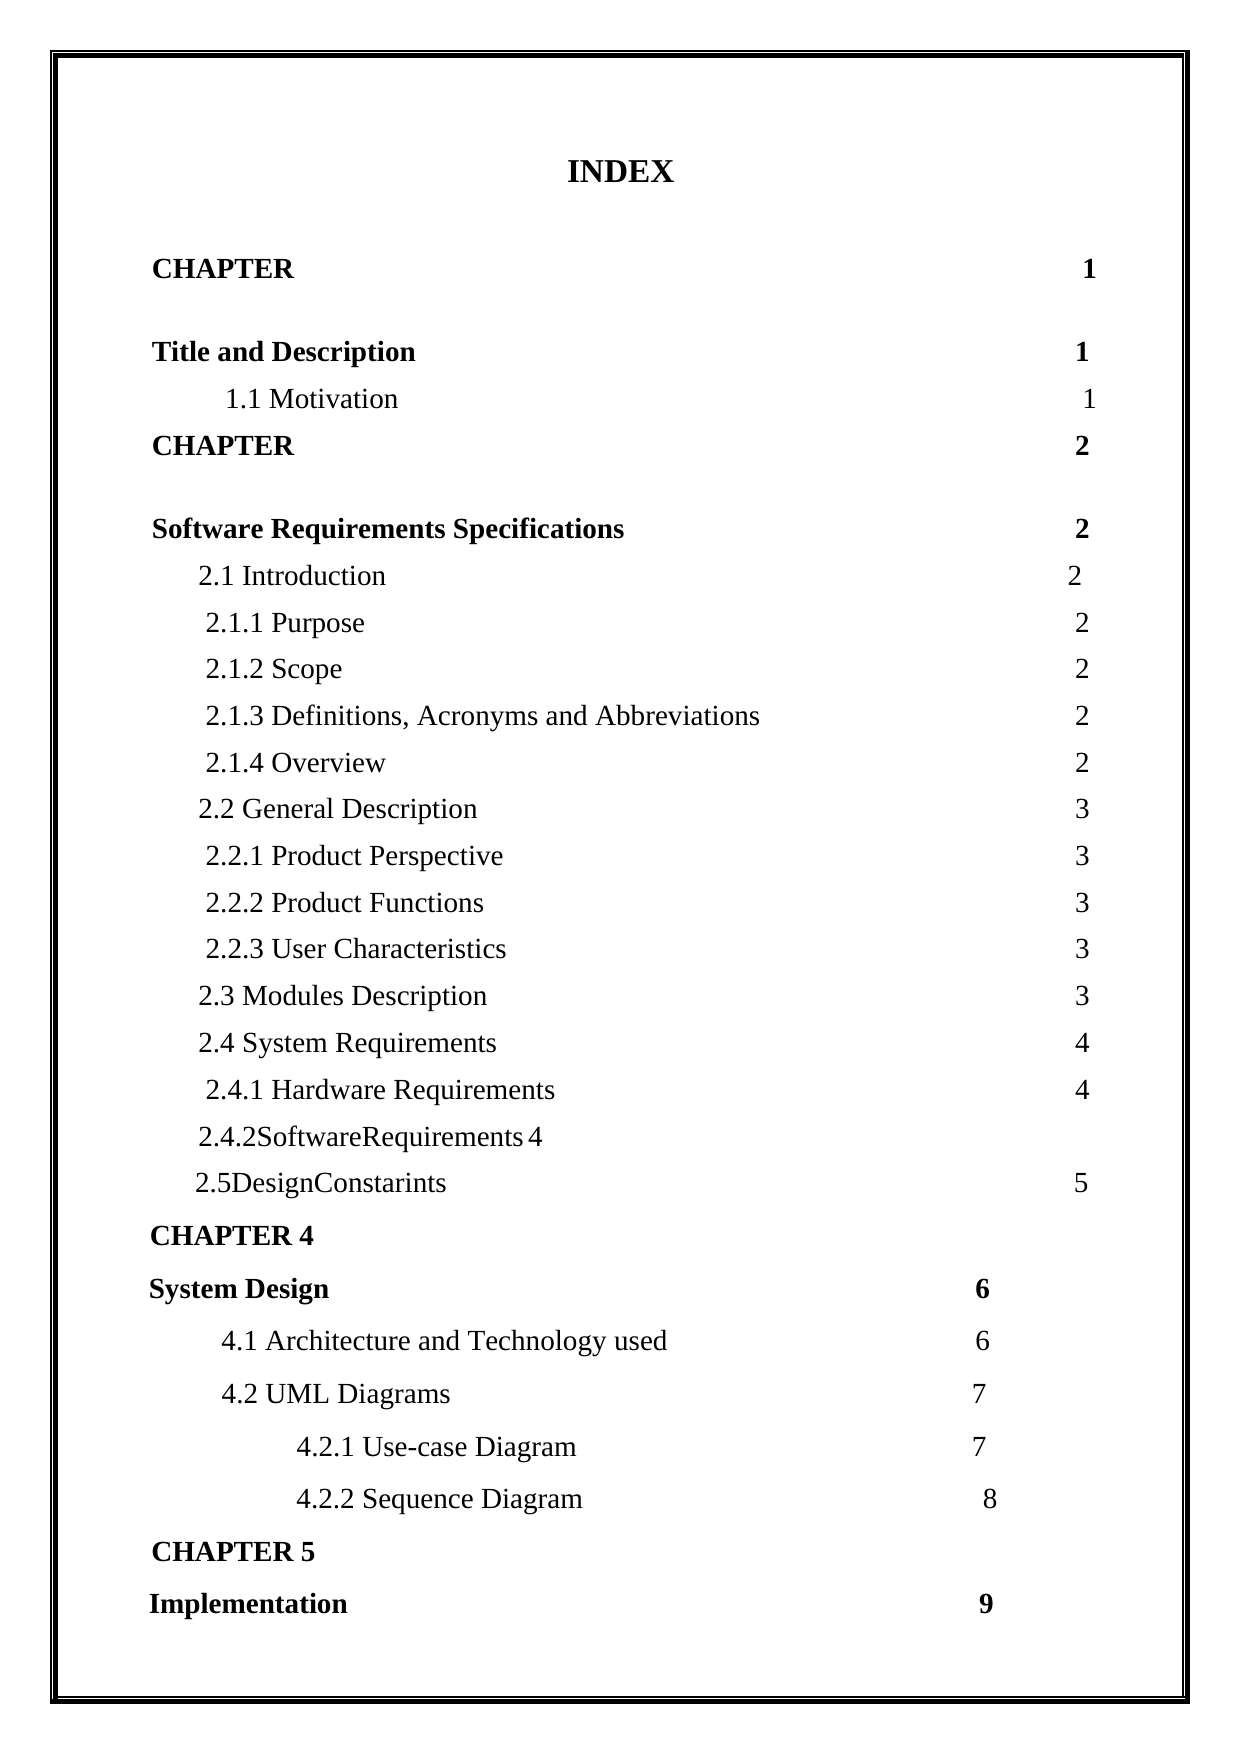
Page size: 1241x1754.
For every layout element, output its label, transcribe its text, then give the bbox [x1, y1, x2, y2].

text System Design 6 [148, 1271, 1097, 1304]
text CHAPTER 4 [149, 1218, 1097, 1252]
text Implementation 9 [148, 1586, 1097, 1620]
text 4.2.1 Use-case Diagram 7 [150, 1429, 1097, 1462]
text CHAPTER 5 [151, 1534, 1017, 1567]
text 4.2.2 Sequence Diagram 8 [150, 1481, 1097, 1515]
text INDEX [151, 151, 1090, 189]
text 4.1 Architecture and Technology used 6 [150, 1323, 1097, 1357]
text 4.2 UML Diagrams 7 [150, 1376, 1097, 1409]
